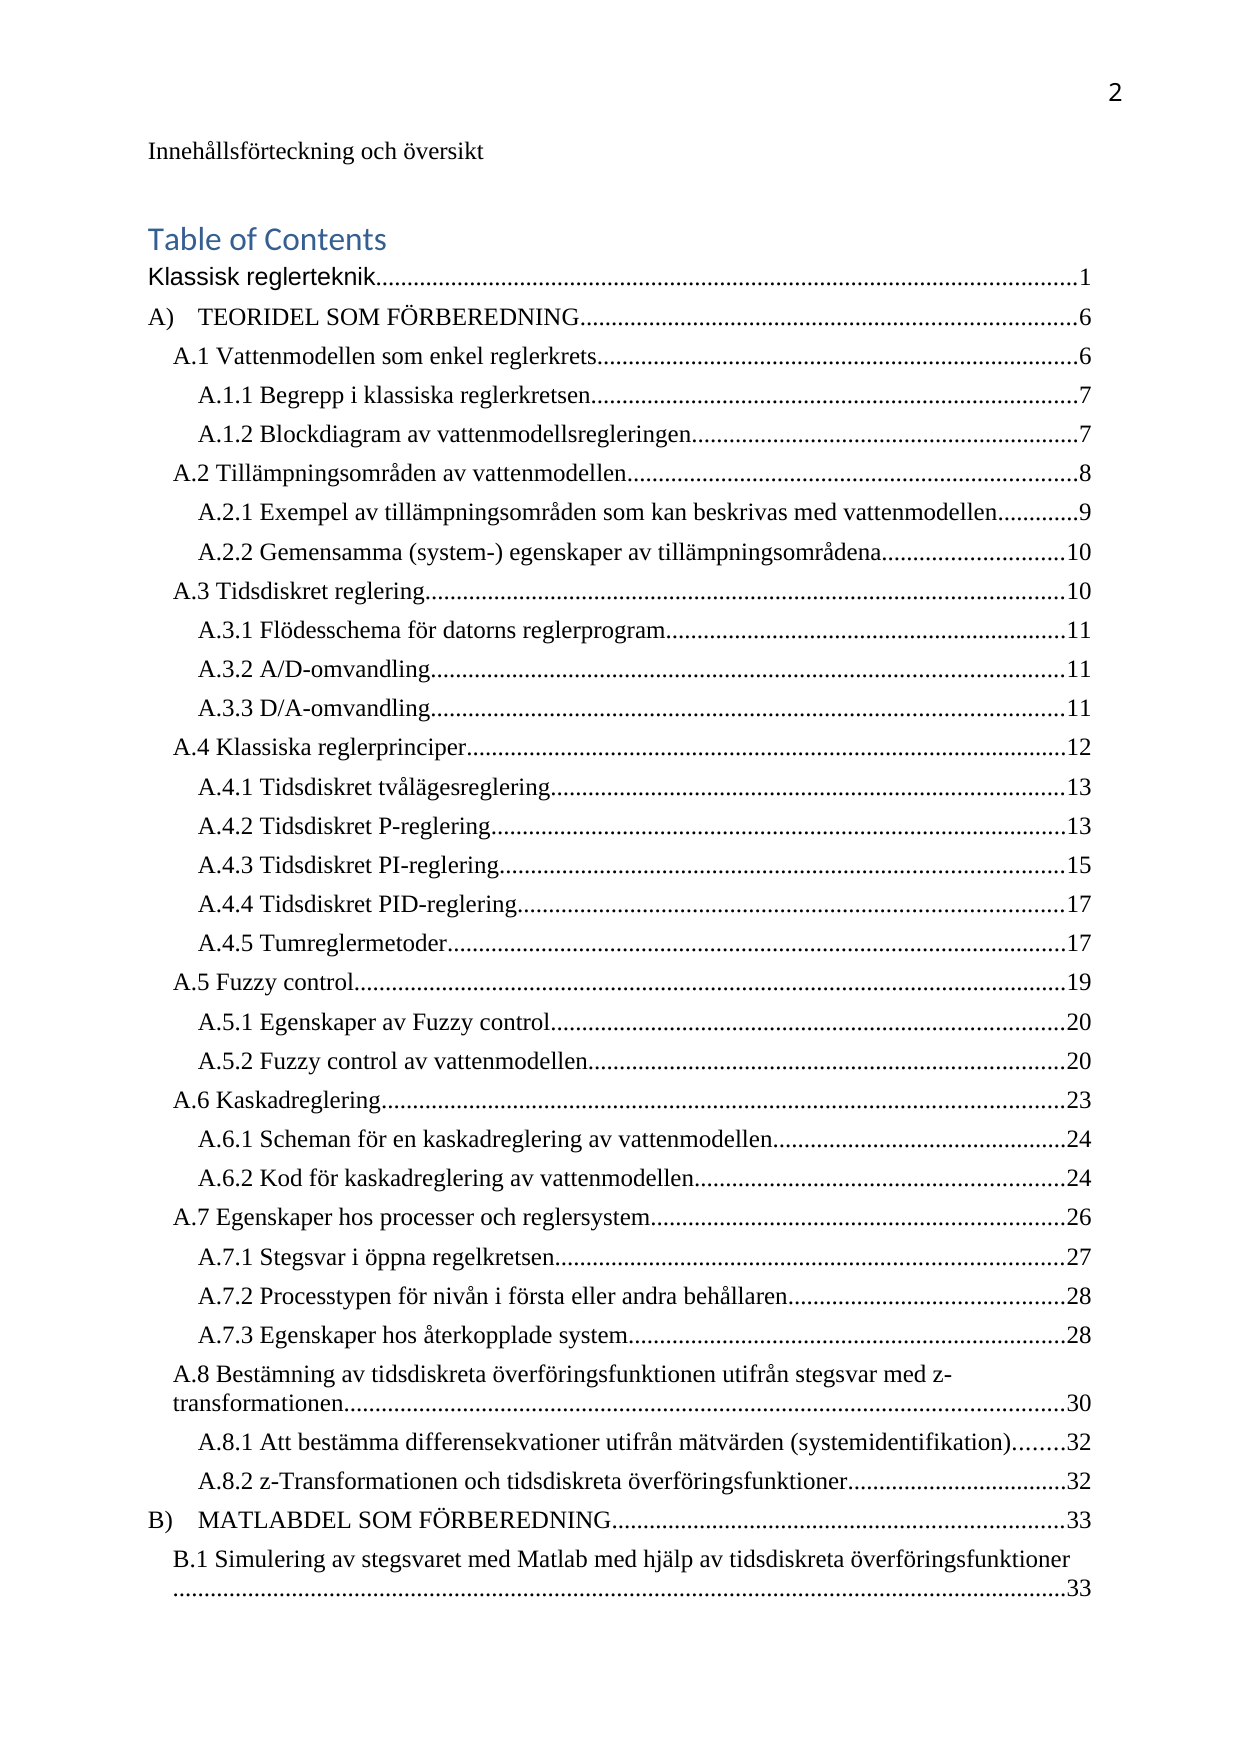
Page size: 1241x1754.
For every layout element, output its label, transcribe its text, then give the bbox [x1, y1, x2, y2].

text Innehållsförteckning och översikt [148, 136, 1092, 164]
